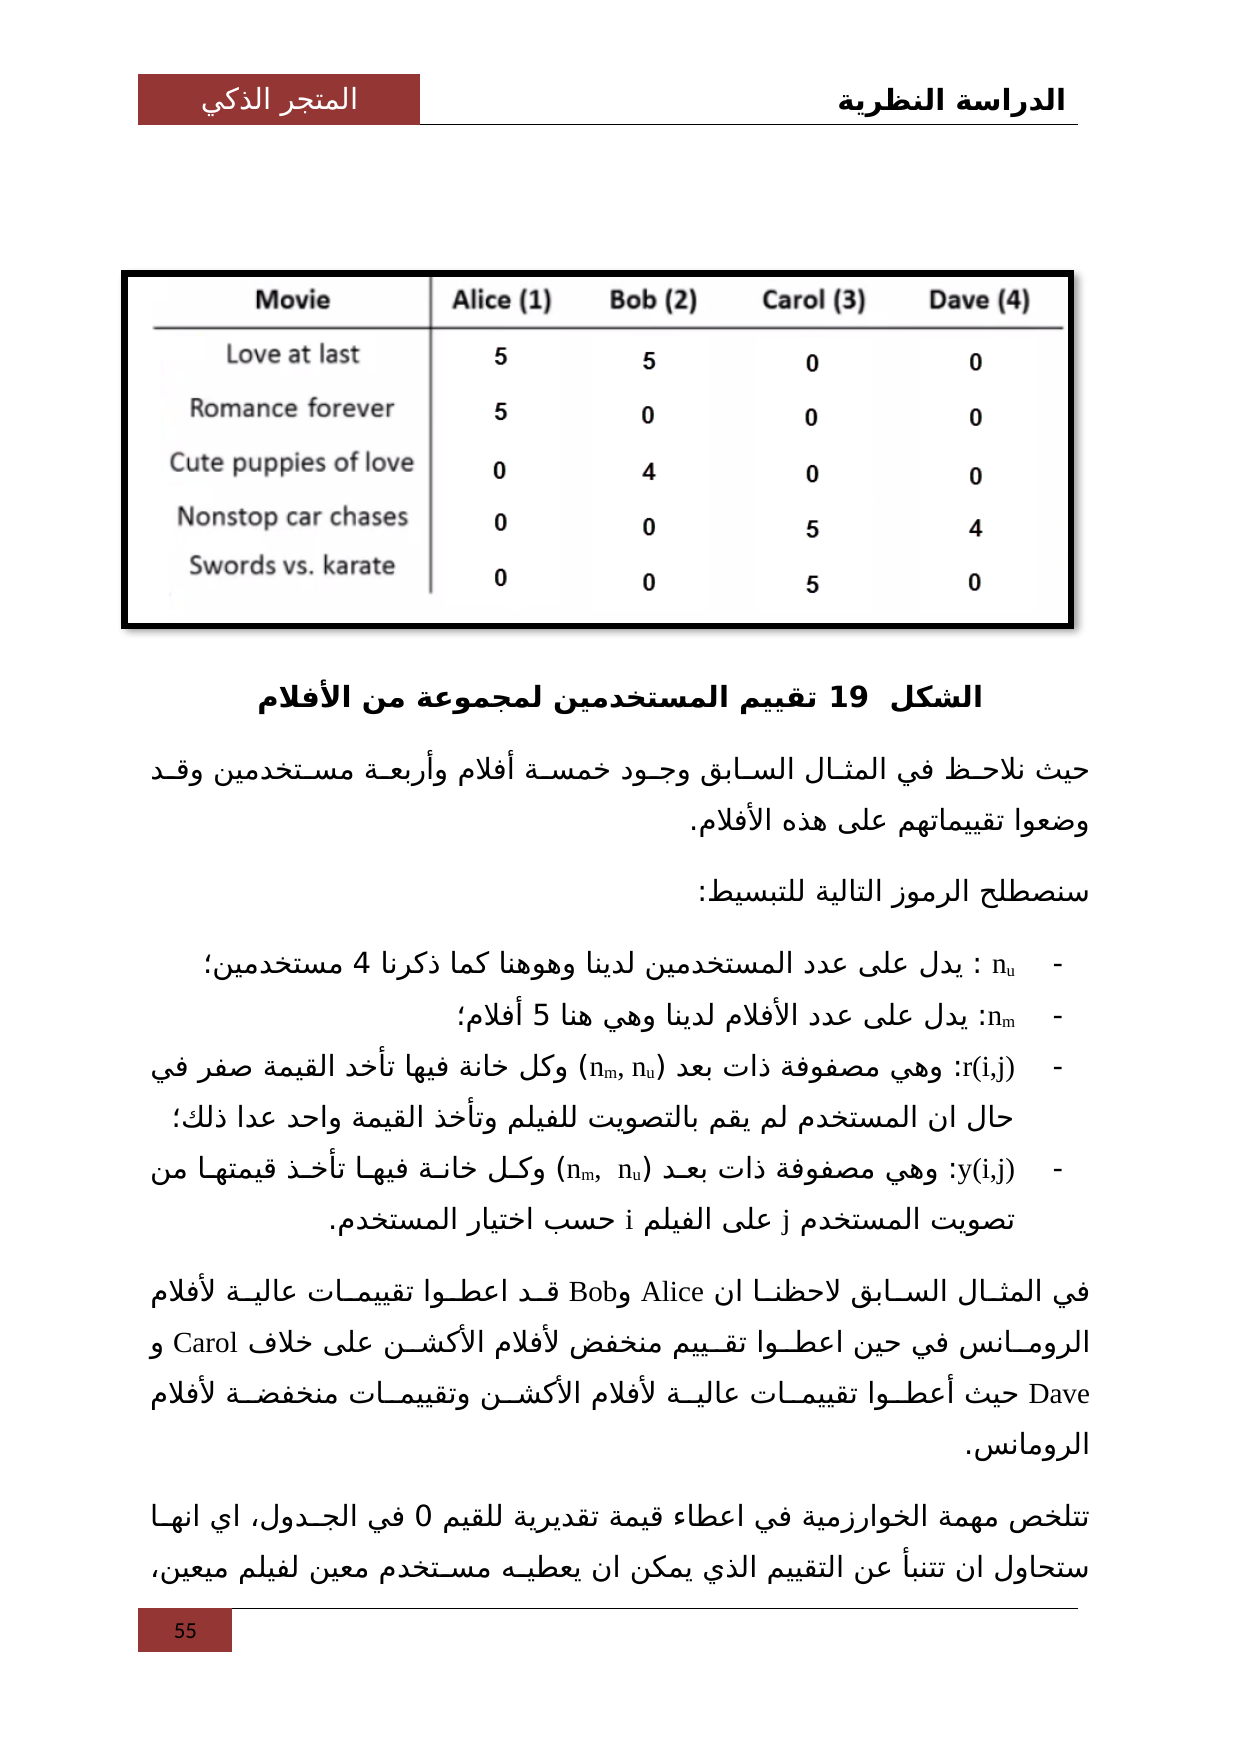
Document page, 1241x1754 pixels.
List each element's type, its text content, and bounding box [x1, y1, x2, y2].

picture [128, 277, 1068, 623]
text حيث نلاحظ في المثال السابق وجود خمسة أفلام وأربعة مستخدمين وقد وضعوا تقييماتهم على هذه الأفلام. [150, 752, 1090, 837]
list r(i,j): وهي مصفوفة ذات بعد (nm, nu) وكل خانة فيها تأخد القيمة صفر في حال ان المستخدم لم يقم بالتصويت للفيلم وتأخذ القيمة واحد عدا ذلك؛ [150, 1049, 1053, 1134]
text في المثال السابق لاحظنا ان Alice وBob قد اعطوا تقييمات عالية لأفلام الرومانس في حين اعطوا تقييم منخفض لأفلام الأكشن على خلاف Carol وDave حيث أعطوا تقييمات عالية لأفلام الأكشن وتقييمات منخفضة لأفلام الرومانس. [150, 1274, 1090, 1462]
text الشكل 19 تقييم المستخدمين لمجموعة من الأفلام [150, 680, 1090, 714]
list nu : يدل على عدد المستخدمين لدينا وهوهنا كما ذكرنا 4 مستخدمين؛ [150, 946, 1053, 981]
list nm: يدل على عدد الأفلام لدينا وهي هنا 5 أفلام؛ [150, 998, 1053, 1032]
text سنصطلح الرموز التالية للتبسيط: [150, 875, 1090, 909]
list y(i,j): وهي مصفوفة ذات بعد (nm, nu) وكل خانة فيها تأخذ قيمتها من تصويت المستخدم j على الفيلم i حسب اختيار المستخدم. [150, 1151, 1053, 1236]
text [150, 1499, 1090, 1584]
